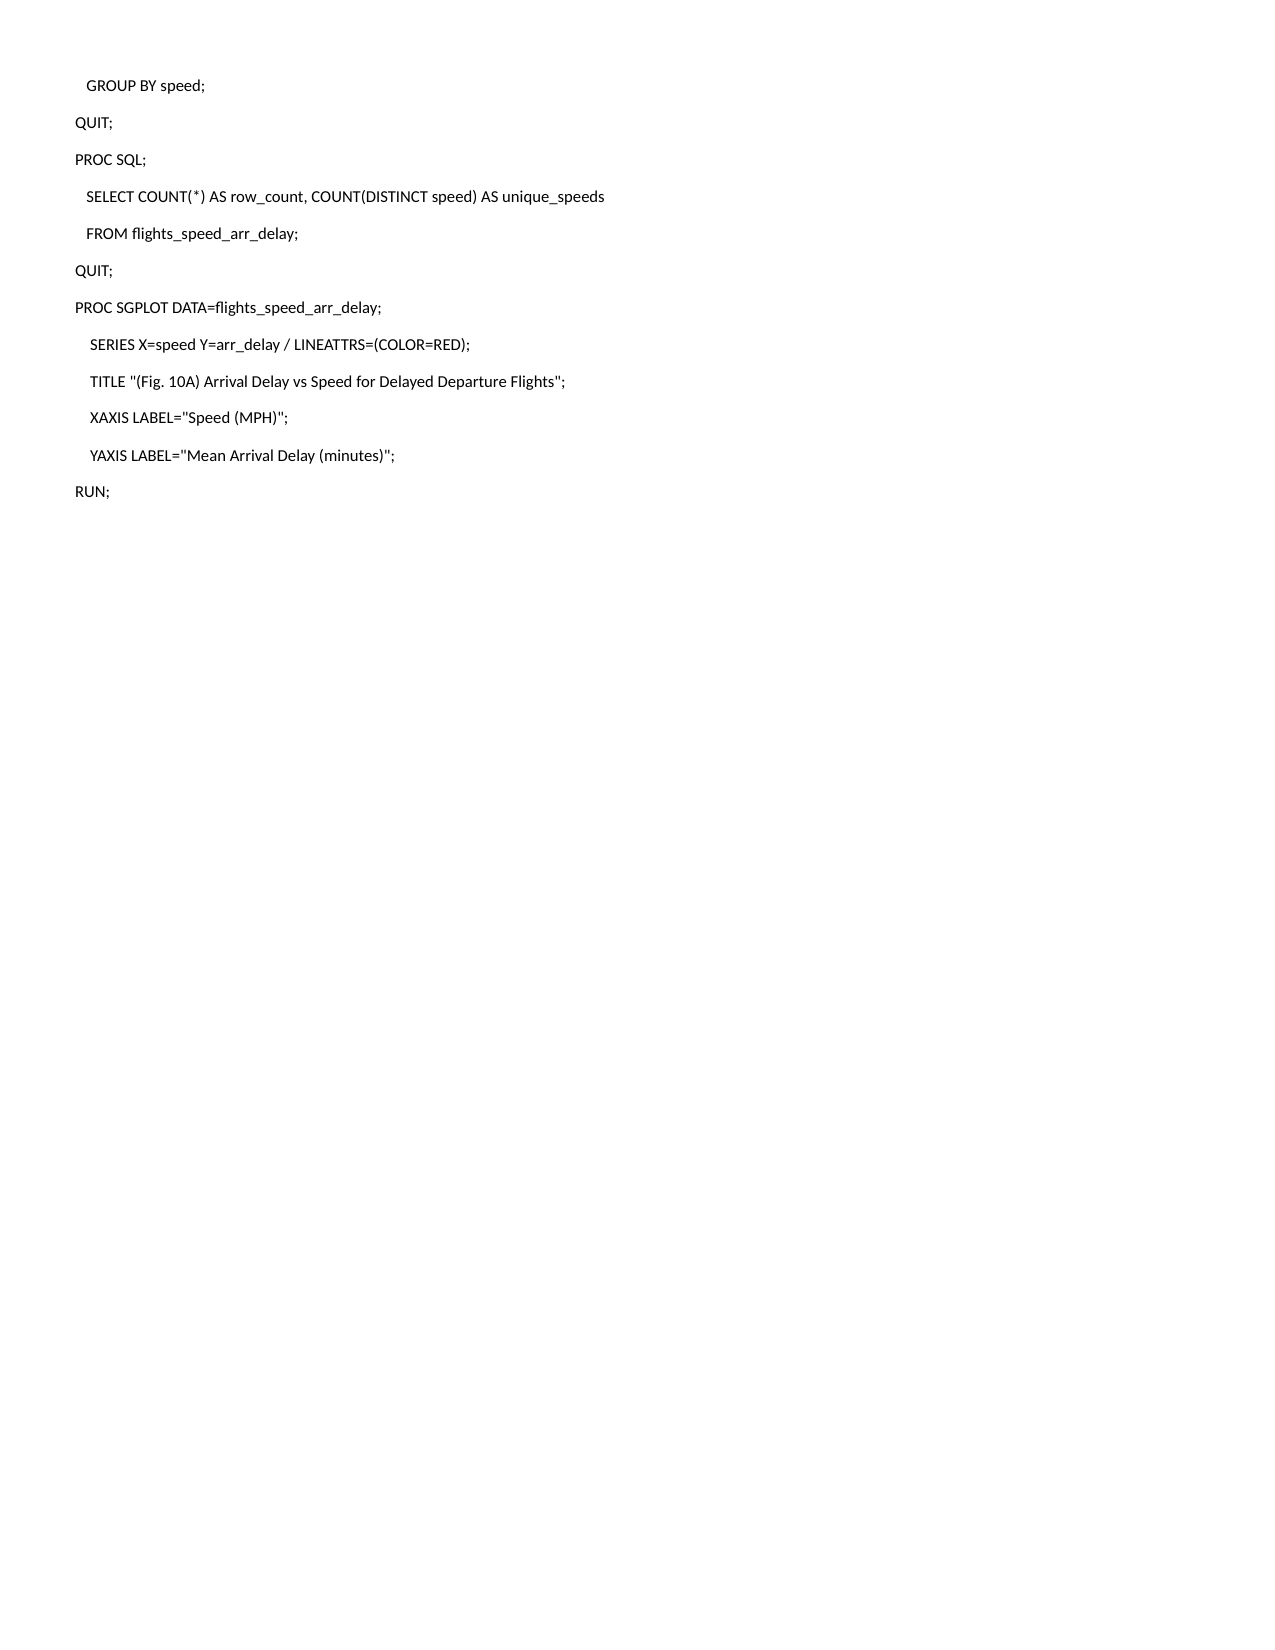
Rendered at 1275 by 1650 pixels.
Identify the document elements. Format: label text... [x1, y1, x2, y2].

text FROM flights_speed_arr_delay; [75, 223, 1200, 243]
text SERIES X=speed Y=arr_delay / LINEATTRS=(COLOR=RED); [75, 334, 1200, 354]
text RUN; [75, 482, 1200, 502]
text QUIT; [75, 112, 1200, 132]
text PROC SQL; [75, 149, 1200, 169]
text TITLE "(Fig. 10A) Arrival Delay vs Speed for Delayed Departure Flights"; [75, 371, 1200, 391]
text PROC SGPLOT DATA=flights_speed_arr_delay; [75, 297, 1200, 317]
text QUIT; [75, 260, 1200, 280]
text YAXIS LABEL="Mean Arrival Delay (minutes)"; [75, 445, 1200, 465]
text XAXIS LABEL="Speed (MPH)"; [75, 408, 1200, 428]
text SELECT COUNT(*) AS row_count, COUNT(DISTINCT speed) AS unique_speeds [75, 186, 1200, 206]
text GROUP BY speed; [75, 75, 1200, 95]
